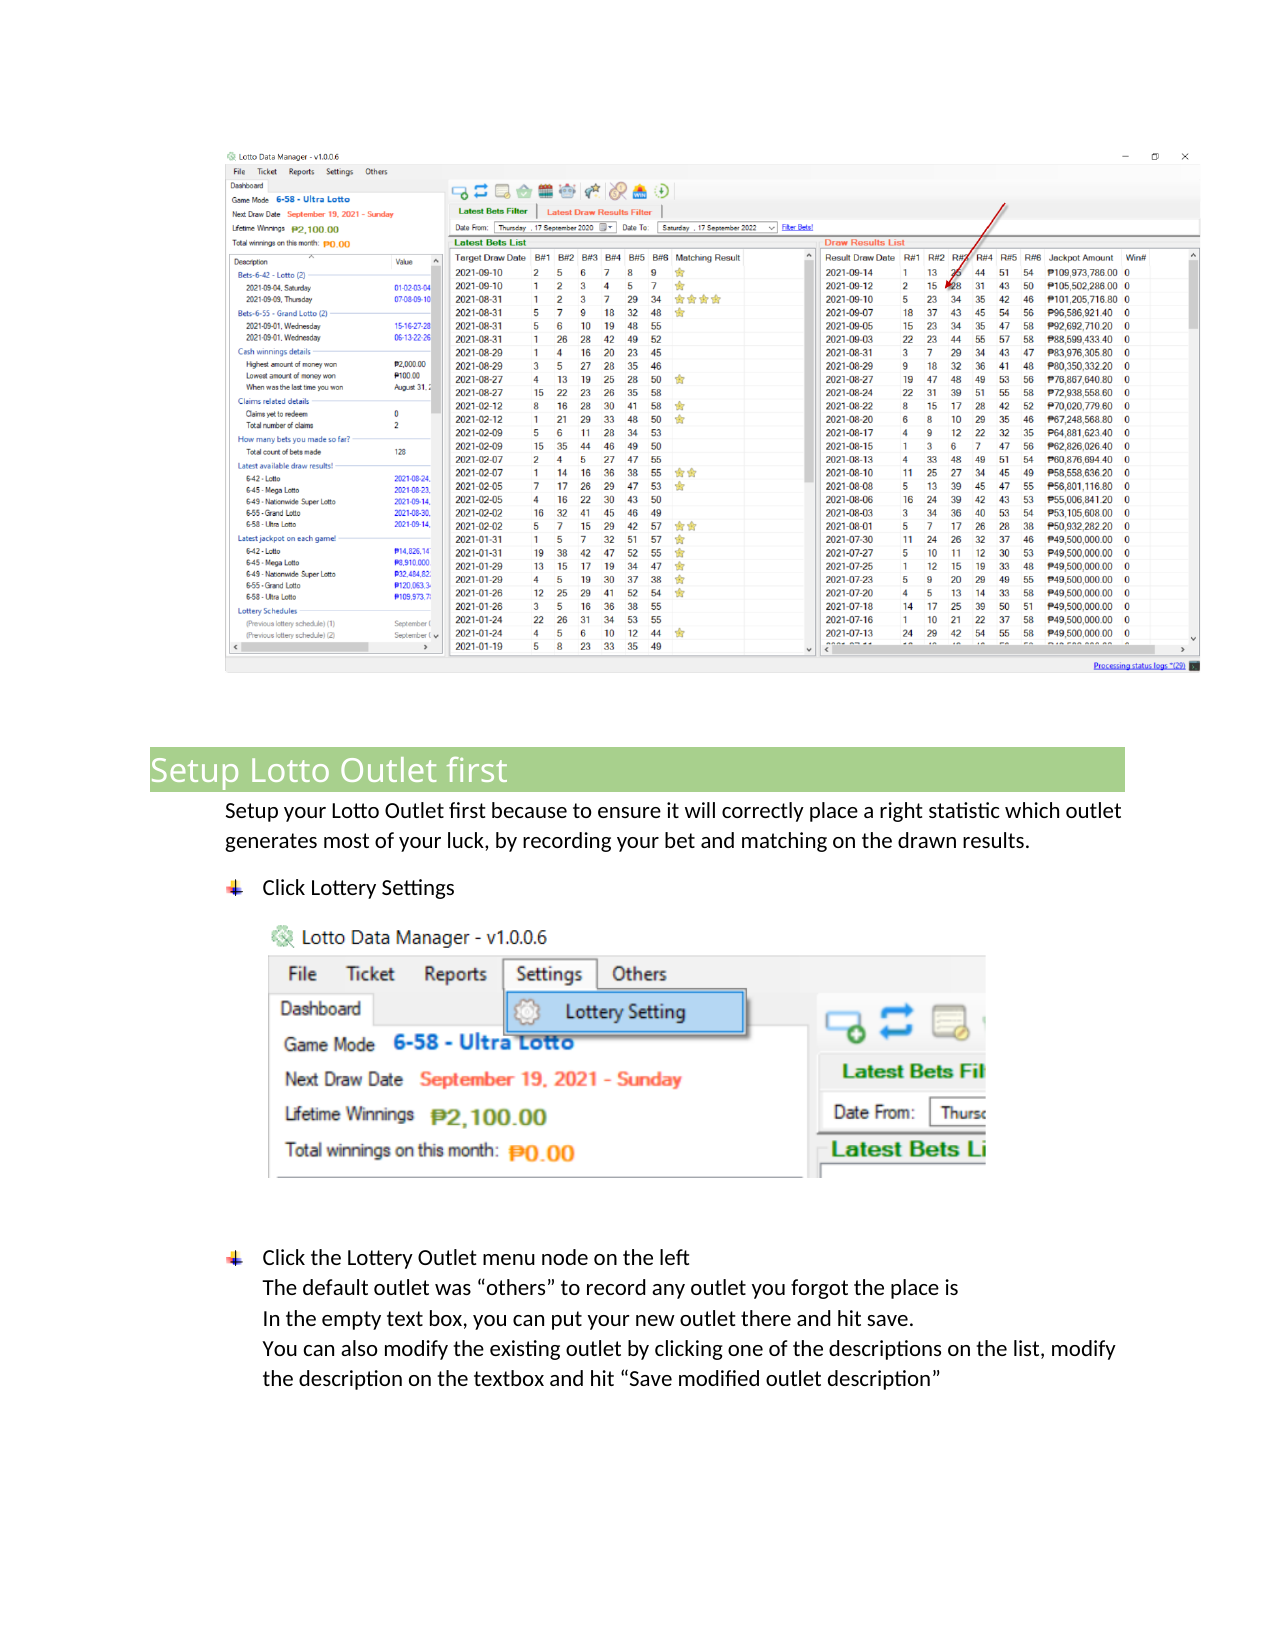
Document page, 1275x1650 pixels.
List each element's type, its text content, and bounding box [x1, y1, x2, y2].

picture [268, 920, 986, 1178]
list In the empty text box, you can put your new outlet there and hit save. [262, 1304, 1125, 1332]
picture [226, 878, 243, 896]
list You can also modify the existing outlet by clicking one of the descriptions on the list, modify the description on the textbox and hit “Save modified outlet description” [262, 1334, 1125, 1392]
list Click Lottery Settings [225, 873, 1125, 901]
picture [225, 150, 1200, 673]
text Setup your Lotto Outlet first because to ensure it will correctly place a right statistic which outlet generates most of your luck, by recording your bet and matching on the drawn results. [225, 796, 1125, 854]
picture [226, 1249, 243, 1266]
subtitle Setup Lotto Outlet first [150, 747, 1125, 792]
list The default outlet was “others” to record any outlet you forgot the place is [262, 1273, 1125, 1301]
list Click the Lottery Outlet menu node on the left [225, 1243, 1125, 1271]
